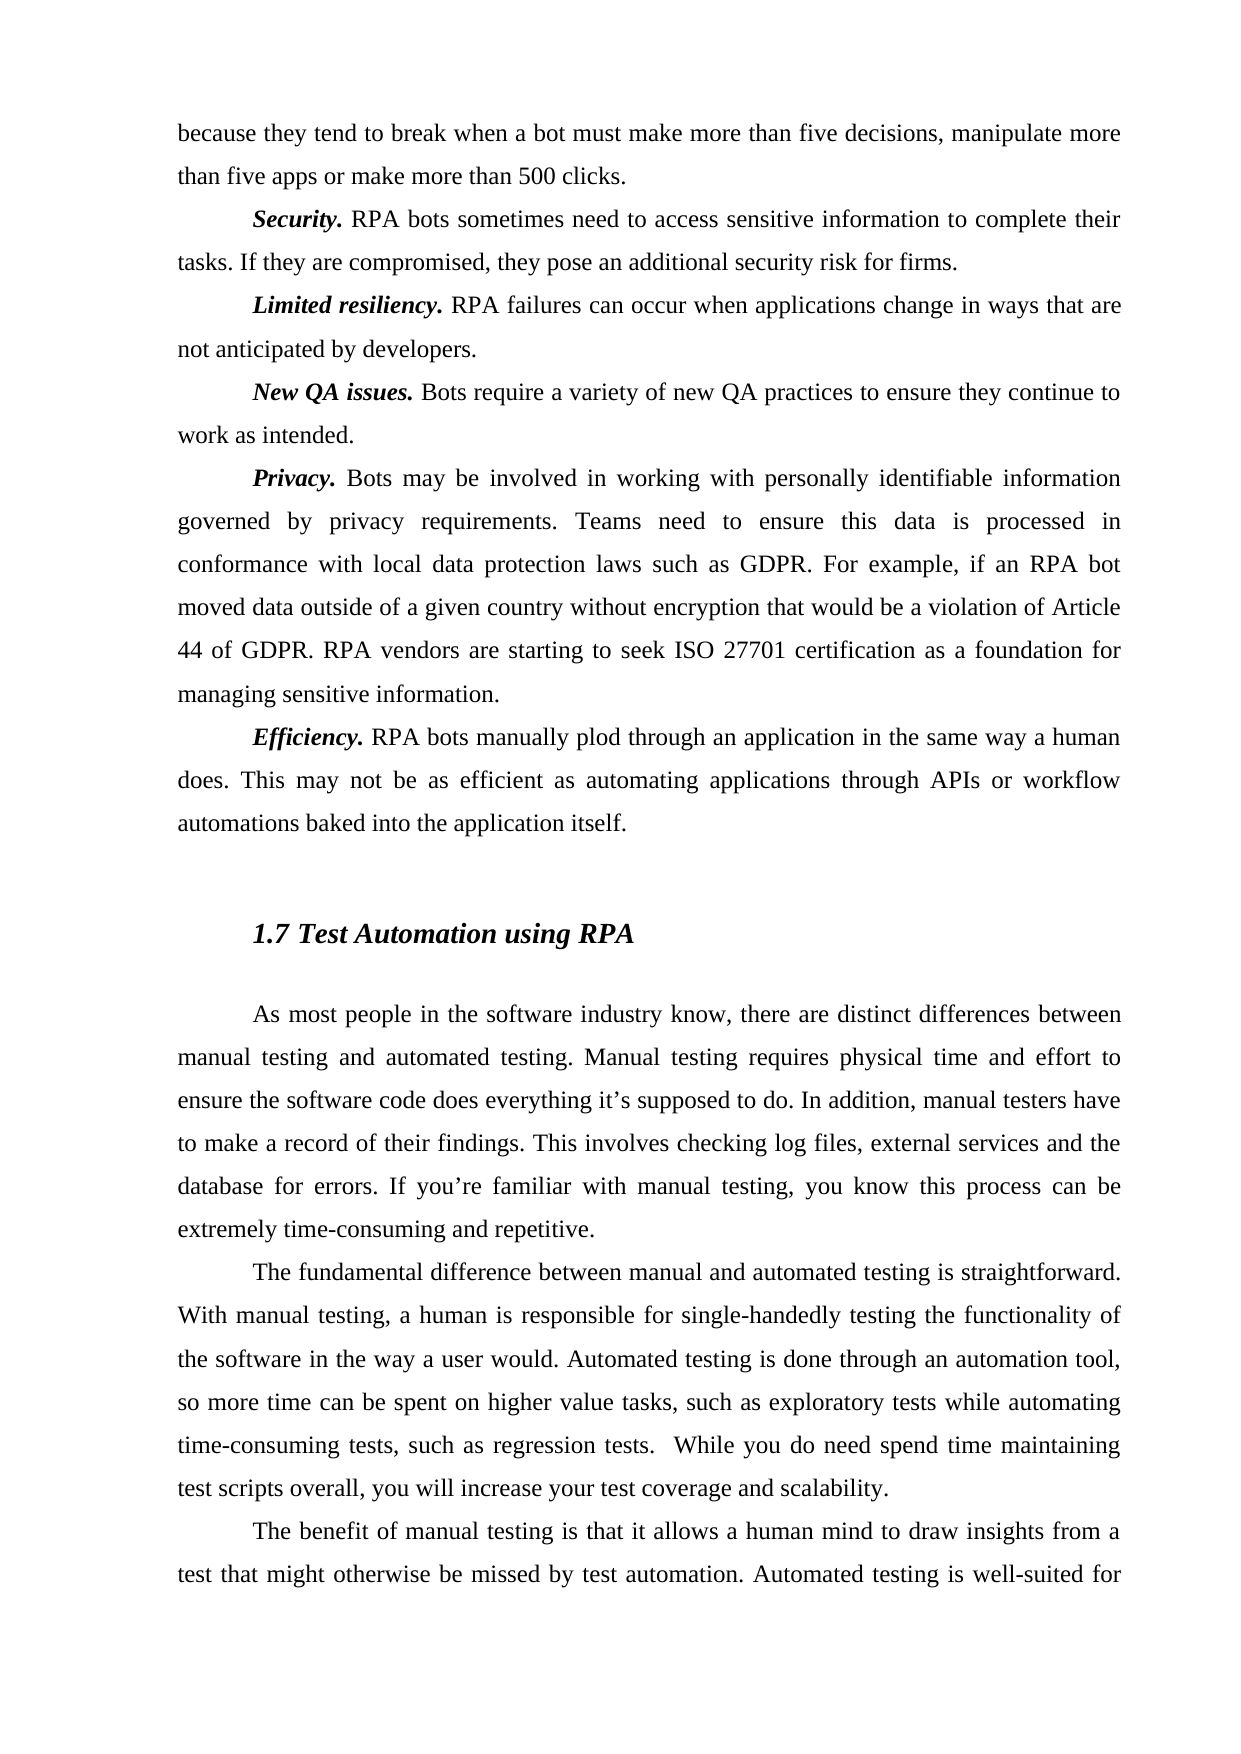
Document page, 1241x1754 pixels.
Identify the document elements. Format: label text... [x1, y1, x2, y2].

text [177, 118, 1122, 190]
text Privacy. Bots may be involved in working with personally identifiable information governed by privacy requirements. Teams need to ensure this data is processed in conformance with local data protection laws such as GDPR. For example, if an RPA bot moved data outside of a given country without encryption that would be a violation of Article 44 of GDPR. RPA vendors are starting to seek ISO 27701 certification as a foundation for managing sensitive information. [177, 463, 1122, 707]
text The fundamental difference between manual and automated testing is straightforward. With manual testing, a human is responsible for single-handedly testing the functionality of the software in the way a user would. Automated testing is done through an automation tool, so more time can be spent on higher value tasks, such as exploratory tests while automating time-consuming tests, such as regression tests. While you do need spend time maintaining test scripts overall, you will increase your test coverage and scalability. [177, 1257, 1122, 1502]
text New QA issues. Bots require a variety of new QA practices to ensure they continue to work as intended. [177, 377, 1122, 449]
subtitle Test Automation using RPA [252, 916, 1122, 949]
text Security. RPA bots sometimes need to access sensitive information to complete their tasks. If they are compromised, they pose an additional security risk for firms. [177, 204, 1122, 276]
text Limited resiliency. RPA failures can occur when applications change in ways that are not anticipated by developers. [177, 291, 1122, 362]
text Efficiency. RPA bots manually plod through an application in the same way a human does. This may not be as efficient as automating applications through APIs or workflow automations baked into the application itself. [177, 722, 1122, 837]
text As most people in the software industry know, there are distinct differences between manual testing and automated testing. Manual testing requires physical time and effort to ensure the software code does everything it’s supposed to do. In addition, manual testers have to make a record of their findings. This involves checking log files, external services and the database for errors. If you’re familiar with manual testing, you know this process can be extremely time-consuming and repetitive. [177, 999, 1122, 1243]
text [177, 1516, 1122, 1588]
